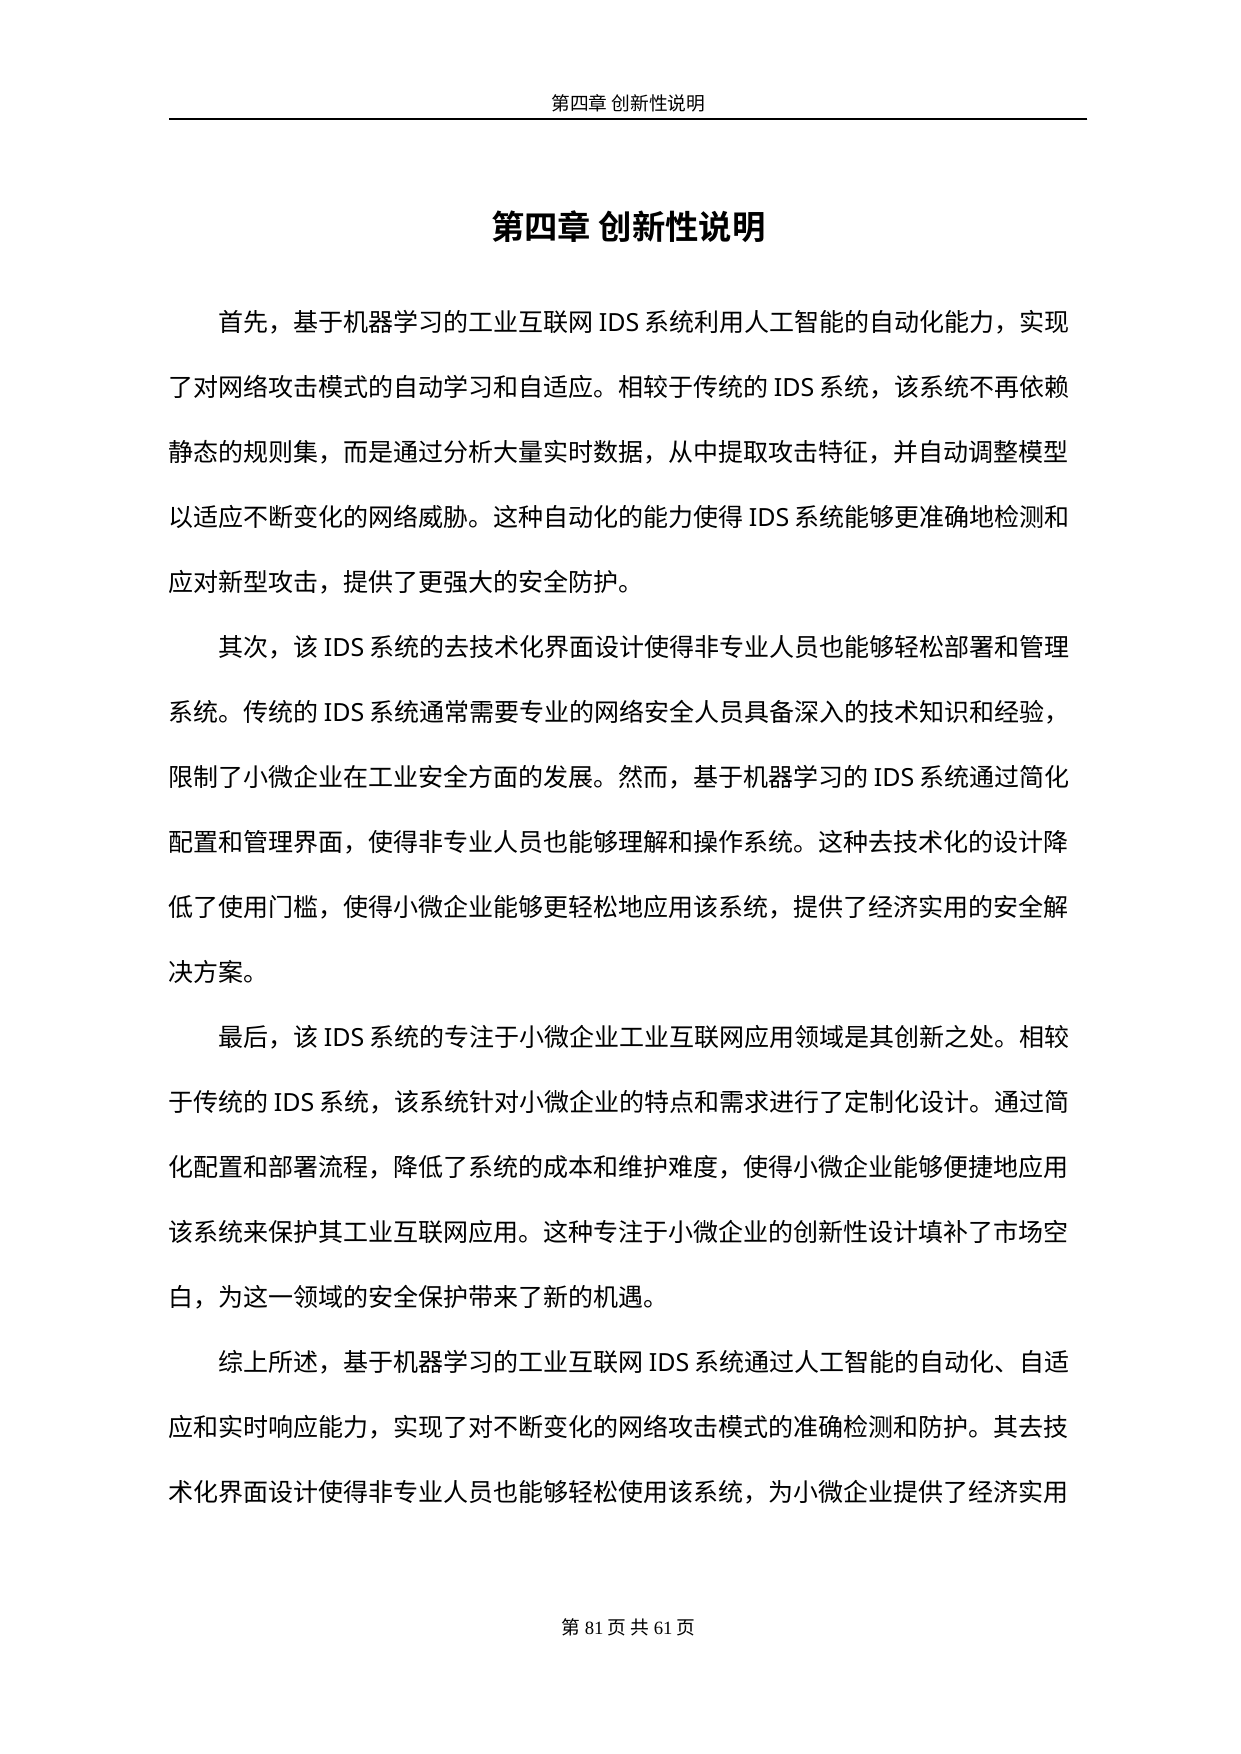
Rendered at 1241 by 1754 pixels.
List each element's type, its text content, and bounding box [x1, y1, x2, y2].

text 首先，基于机器学习的工业互联网IDS系统利用人工智能的自动化能力，实现了对网络攻击模式的自动学习和自适应。相较于传统的IDS系统，该系统不再依赖静态的规则集，而是通过分析大量实时数据，从中提取攻击特征，并自动调整模型以适应不断变化的网络威胁。这种自动化的能力使得IDS系统能够更准确地检测和应对新型攻击，提供了更强大的安全防护。 [169, 288, 1087, 613]
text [169, 1328, 1087, 1523]
text 其次，该IDS系统的去技术化界面设计使得非专业人员也能够轻松部署和管理系统。传统的IDS系统通常需要专业的网络安全人员具备深入的技术知识和经验，限制了小微企业在工业安全方面的发展。然而，基于机器学习的IDS系统通过简化配置和管理界面，使得非专业人员也能够理解和操作系统。这种去技术化的设计降低了使用门槛，使得小微企业能够更轻松地应用该系统，提供了经济实用的安全解决方案。 [169, 613, 1087, 1003]
title 第四章 创新性说明 [169, 193, 1087, 258]
text 最后，该IDS系统的专注于小微企业工业互联网应用领域是其创新之处。相较于传统的IDS系统，该系统针对小微企业的特点和需求进行了定制化设计。通过简化配置和部署流程，降低了系统的成本和维护难度，使得小微企业能够便捷地应用该系统来保护其工业互联网应用。这种专注于小微企业的创新性设计填补了市场空白，为这一领域的安全保护带来了新的机遇。 [169, 1003, 1087, 1328]
